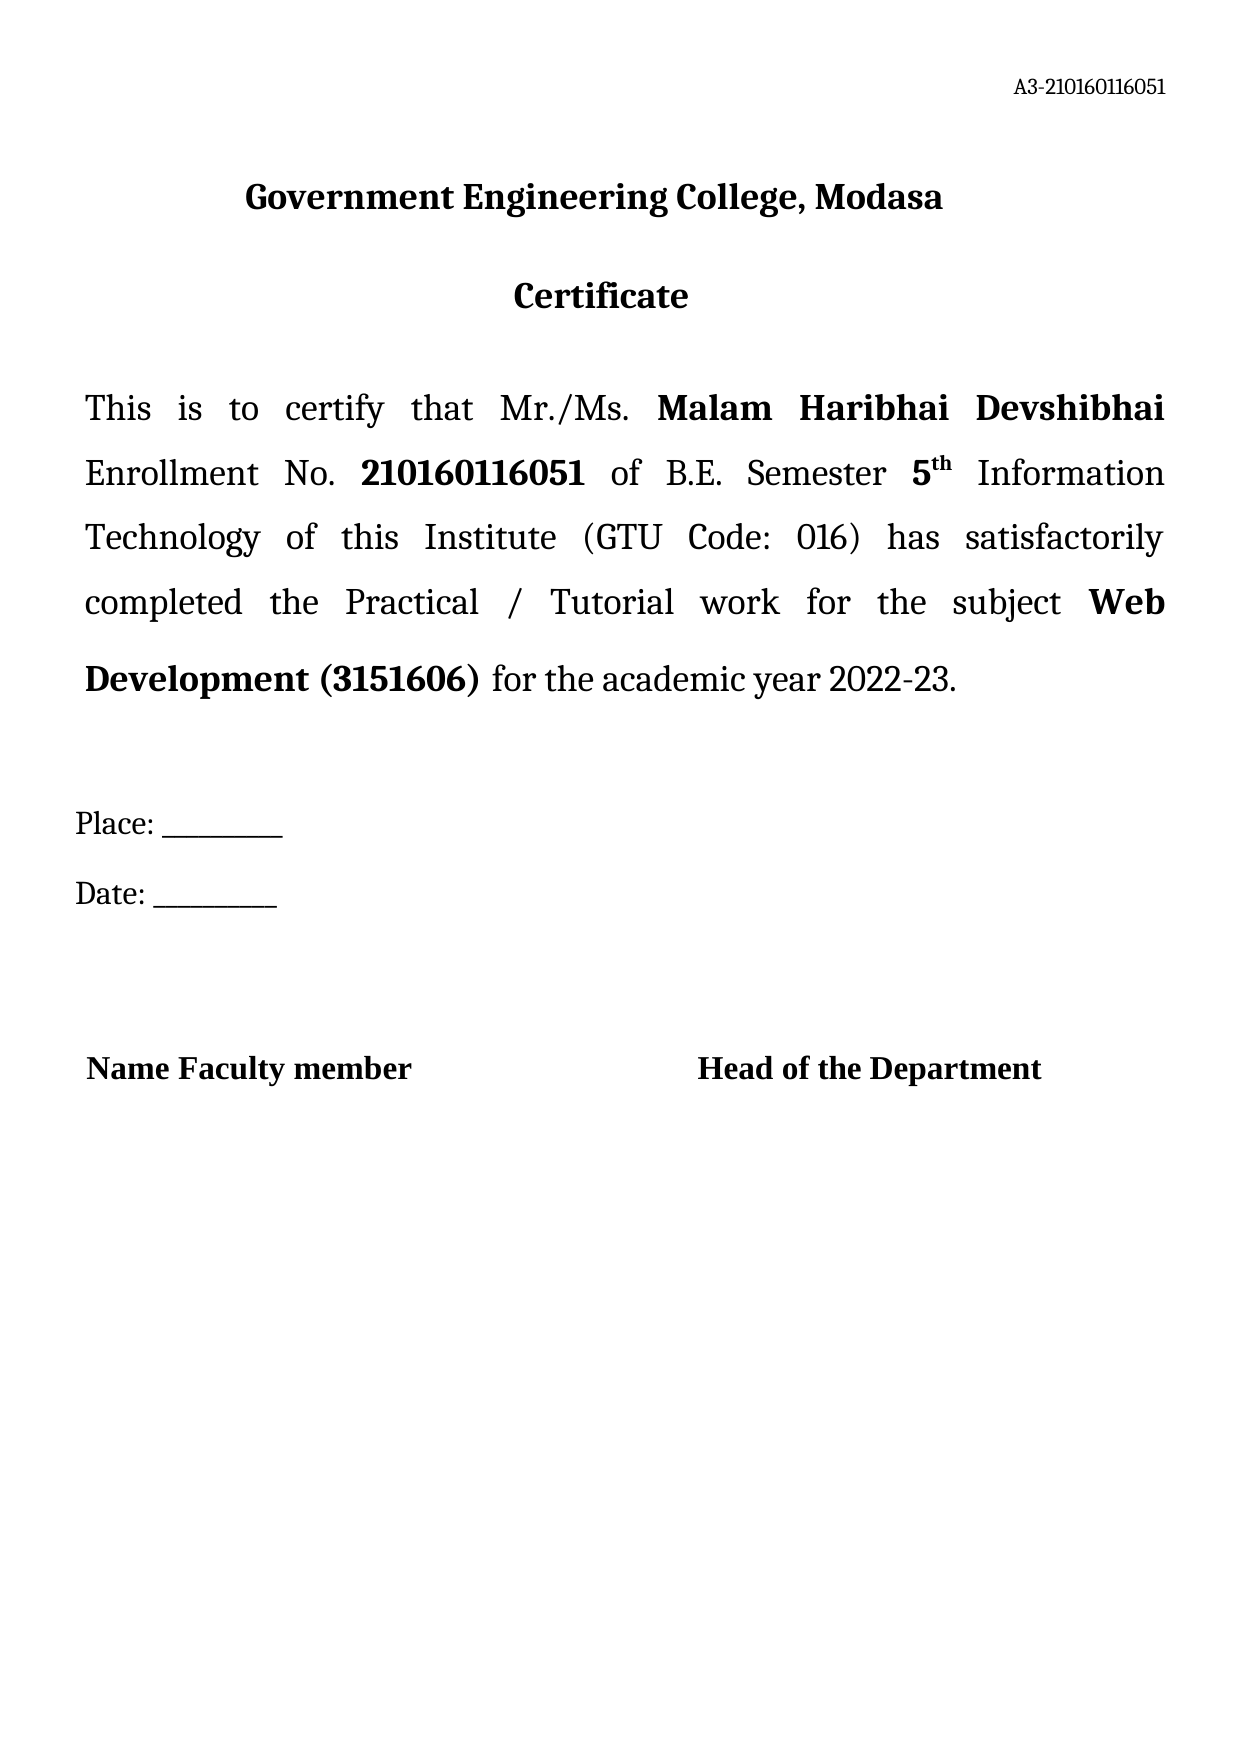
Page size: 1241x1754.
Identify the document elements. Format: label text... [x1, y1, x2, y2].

table_header Name Faculty member [75, 1049, 579, 1111]
text Government Engineering College, Modasa Certificate [245, 176, 973, 318]
text Place: __________ [75, 804, 1165, 843]
table_header Head of the Department [579, 1049, 1084, 1111]
text This is to certify that Mr./Ms. Malam Haribhai Devshibhai Enrollment No. 210160116051 of B.E. Semester 5th Information Technology of this Institute (GTU Code: 016) has satisfactorily completed the Practical / Tutorial work for the subject Web Development (3151606) for the academic year 2022-23. [84, 387, 1165, 703]
text Date: __________ [75, 874, 1165, 913]
